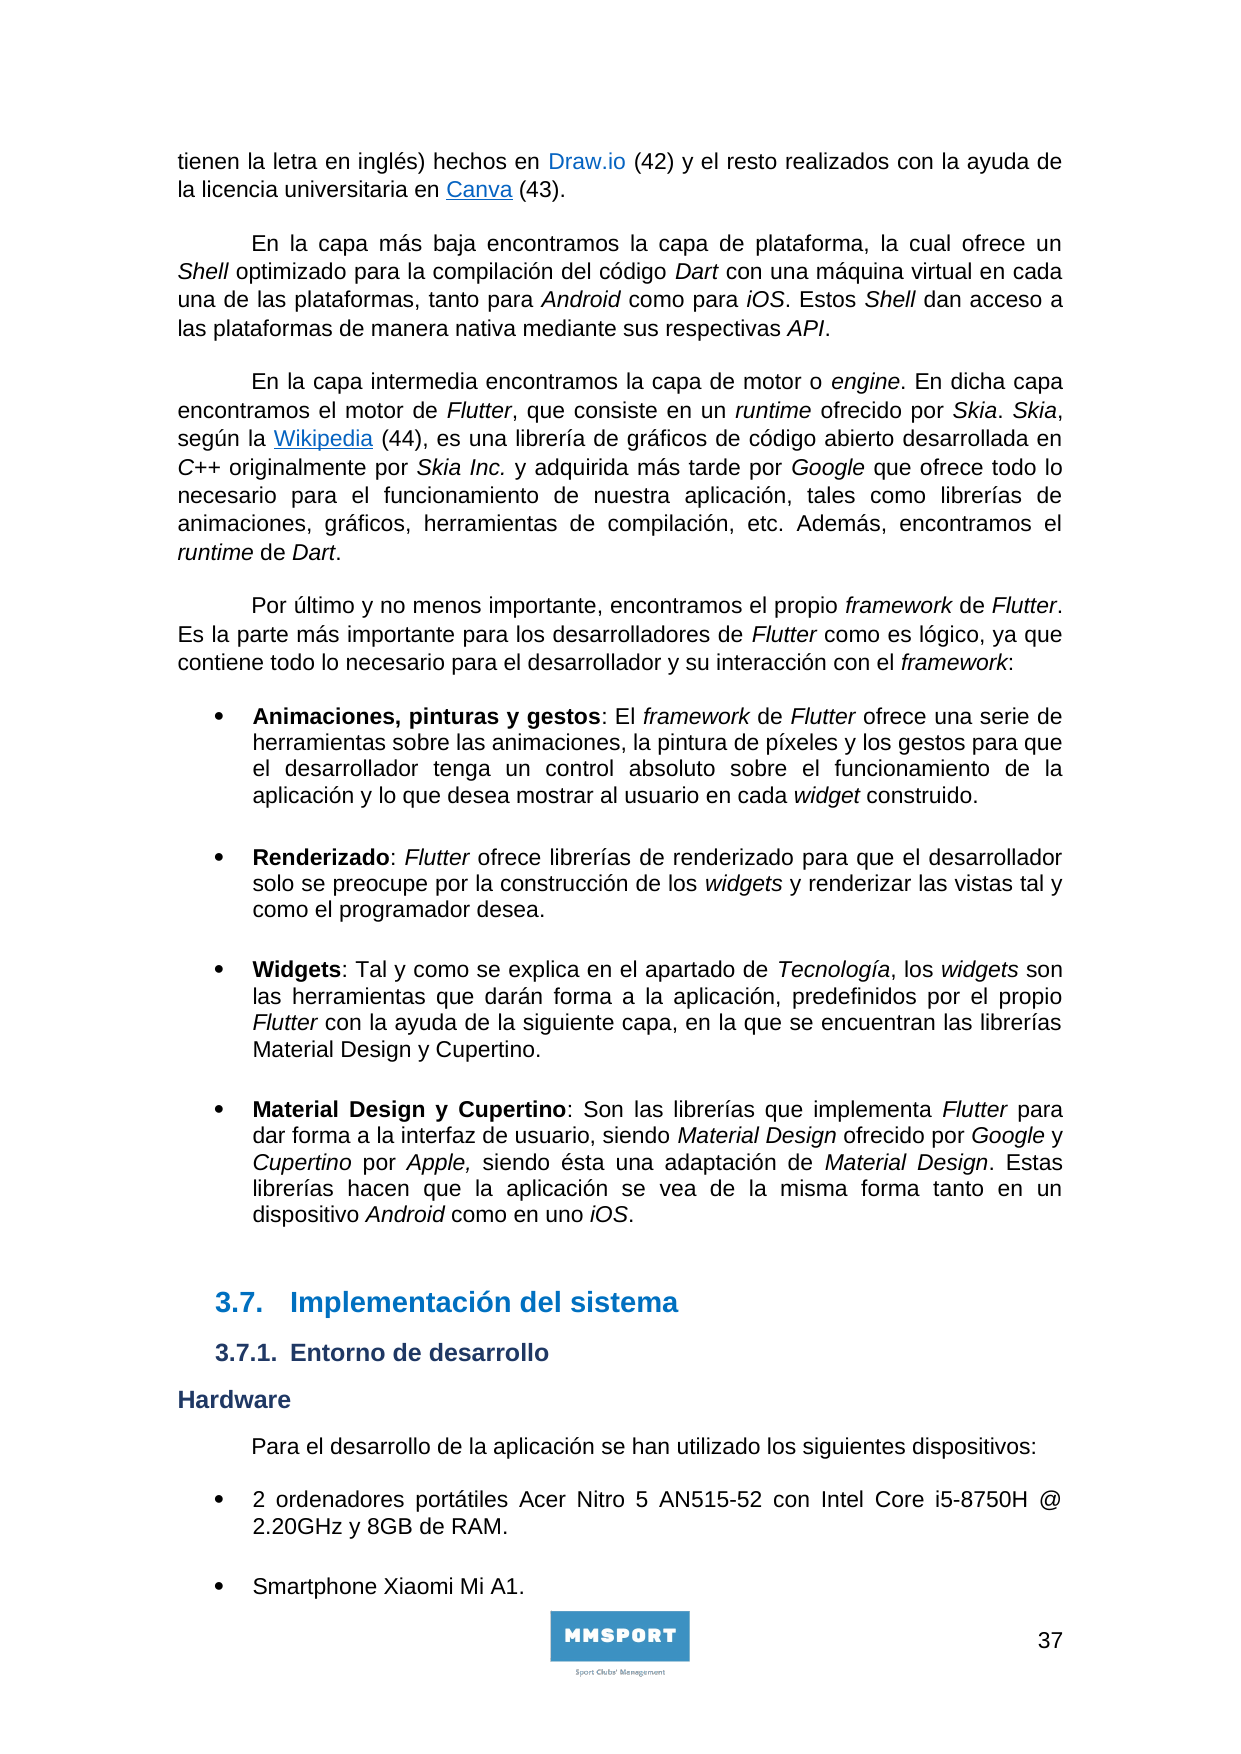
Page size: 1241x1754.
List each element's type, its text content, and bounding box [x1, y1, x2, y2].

text En la capa intermedia encontramos la capa de motor o engine. En dicha capa encontramos el motor de Flutter, que consiste en un runtime ofrecido por Skia. Skia, según la Wikipedia , es una librería de gráficos de código abierto desarrollada en C++ originalmente por Skia Inc. y adquirida más tarde por Google que ofrece todo lo necesario para el funcionamiento de nuestra aplicación, tales como librerías de animaciones, gráficos, herramientas de compilación, etc. Además, encontramos el runtime de Dart. [177, 368, 1063, 565]
subtitle Entorno de desarrollo [215, 1337, 1063, 1366]
list Animaciones, pinturas y gestos: El framework de Flutter ofrece una serie de herramientas sobre las animaciones, la pintura de píxeles y los gestos para que el desarrollador tenga un control absoluto sobre el funcionamiento de la aplicación y lo que desea mostrar al usuario en cada widget construido. [215, 703, 1063, 808]
list Smartphone Xiaomi Mi A1. [215, 1573, 1063, 1599]
picture [542, 1604, 699, 1683]
subtitle Implementación del sistema [215, 1285, 1063, 1318]
list 2 ordenadores portátiles Acer Nitro 5 AN515-52 con Intel Core i5-8750H @ 2.20GHz y 8GB de RAM. [215, 1486, 1063, 1539]
text En la capa más baja encontramos la capa de plataforma, la cual ofrece un Shell optimizado para la compilación del código Dart con una máquina virtual en cada una de las plataformas, tanto para Android como para iOS. Estos Shell dan acceso a las plataformas de manera nativa mediante sus respectivas API. [177, 229, 1063, 341]
list Material Design y Cupertino: Son las librerías que implementa Flutter para dar forma a la interfaz de usuario, siendo Material Design ofrecido por Google y Cupertino por Apple, siendo ésta una adaptación de Material Design. Estas librerías hacen que la aplicación se vea de la misma forma tanto en un dispositivo Android como en uno iOS. [215, 1096, 1063, 1227]
subtitle Hardware [177, 1385, 1063, 1414]
list Widgets: Tal y como se explica en el apartado de Tecnología, los widgets son las herramientas que darán forma a la aplicación, predefinidos por el propio Flutter con la ayuda de la siguiente capa, en la que se encuentran las librerías Material Design y Cupertino. [215, 956, 1063, 1062]
text Por último y no menos importante, encontramos el propio framework de Flutter. Es la parte más importante para los desarrolladores de Flutter como es lógico, ya que contiene todo lo necesario para el desarrollador y su interacción con el framework: [177, 592, 1063, 676]
text Para el desarrollo de la aplicación se han utilizado los siguientes dispositivos: [177, 1433, 1063, 1459]
list Renderizado: Flutter ofrece librerías de renderizado para que el desarrollador solo se preocupe por la construcción de los widgets y renderizar las vistas tal y como el programador desea. [215, 843, 1063, 923]
